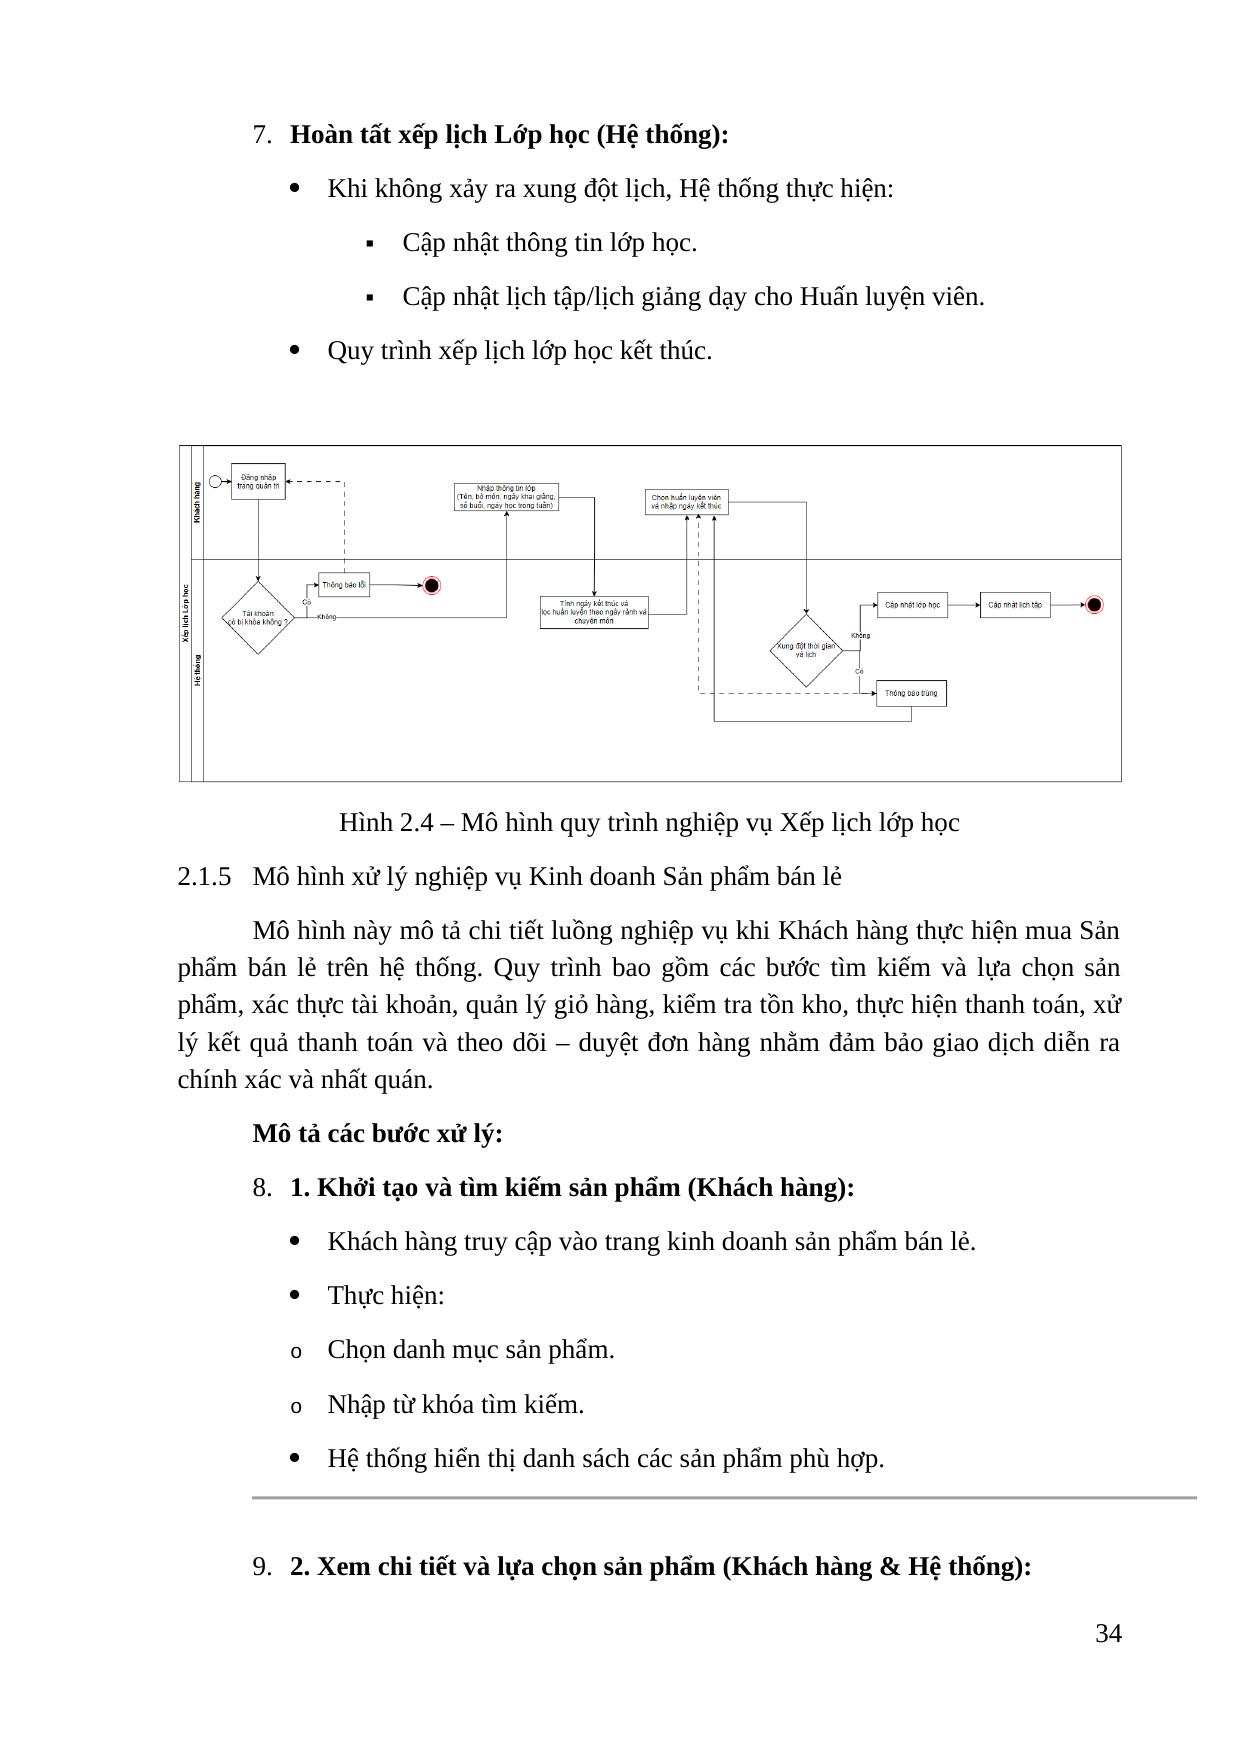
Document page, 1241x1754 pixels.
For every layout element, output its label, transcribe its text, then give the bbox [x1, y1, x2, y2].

list Khách hàng truy cập vào trang kinh doanh sản phẩm bán lẻ. [290, 1225, 1122, 1256]
list 1. Khởi tạo và tìm kiếm sản phẩm (Khách hàng): [252, 1171, 1122, 1202]
subtitle Mô hình xử lý nghiệp vụ Kinh doanh Sản phẩm bán lẻ [177, 860, 1122, 891]
text Mô tả các bước xử lý: [177, 1117, 1122, 1148]
list Thực hiện: [290, 1279, 1122, 1310]
list Cập nhật thông tin lớp học. [365, 226, 1122, 257]
list Quy trình xếp lịch lớp học kết thúc. [290, 334, 1122, 365]
text Mô hình này mô tả chi tiết luồng nghiệp vụ khi Khách hàng thực hiện mua Sản phẩm bán lẻ trên hệ thống. Quy trình bao gồm các bước tìm kiếm và lựa chọn sản phẩm, xác thực tài khoản, quản lý giỏ hàng, kiểm tra tồn kho, thực hiện thanh toán, xử lý kết quả thanh toán và theo dõi – duyệt đơn hàng nhằm đảm bảo giao dịch diễn ra chính xác và nhất quán. [177, 914, 1122, 1094]
list 2. Xem chi tiết và lựa chọn sản phẩm (Khách hàng & Hệ thống): [252, 1550, 1122, 1581]
list Hệ thống hiển thị danh sách các sản phẩm phù hợp. [290, 1442, 1122, 1473]
list Cập nhật lịch tập/lịch giảng dạy cho Huấn luyện viên. [365, 280, 1122, 311]
list Nhập từ khóa tìm kiếm. [290, 1388, 1122, 1419]
list Hoàn tất xếp lịch Lớp học (Hệ thống): [252, 118, 1122, 149]
list Khi không xảy ra xung đột lịch, Hệ thống thực hiện: [290, 172, 1122, 203]
picture [177, 442, 1123, 784]
list Chọn danh mục sản phẩm. [290, 1333, 1122, 1365]
text Hình 2.4 – Mô hình quy trình nghiệp vụ Xếp lịch lớp học [177, 806, 1122, 837]
